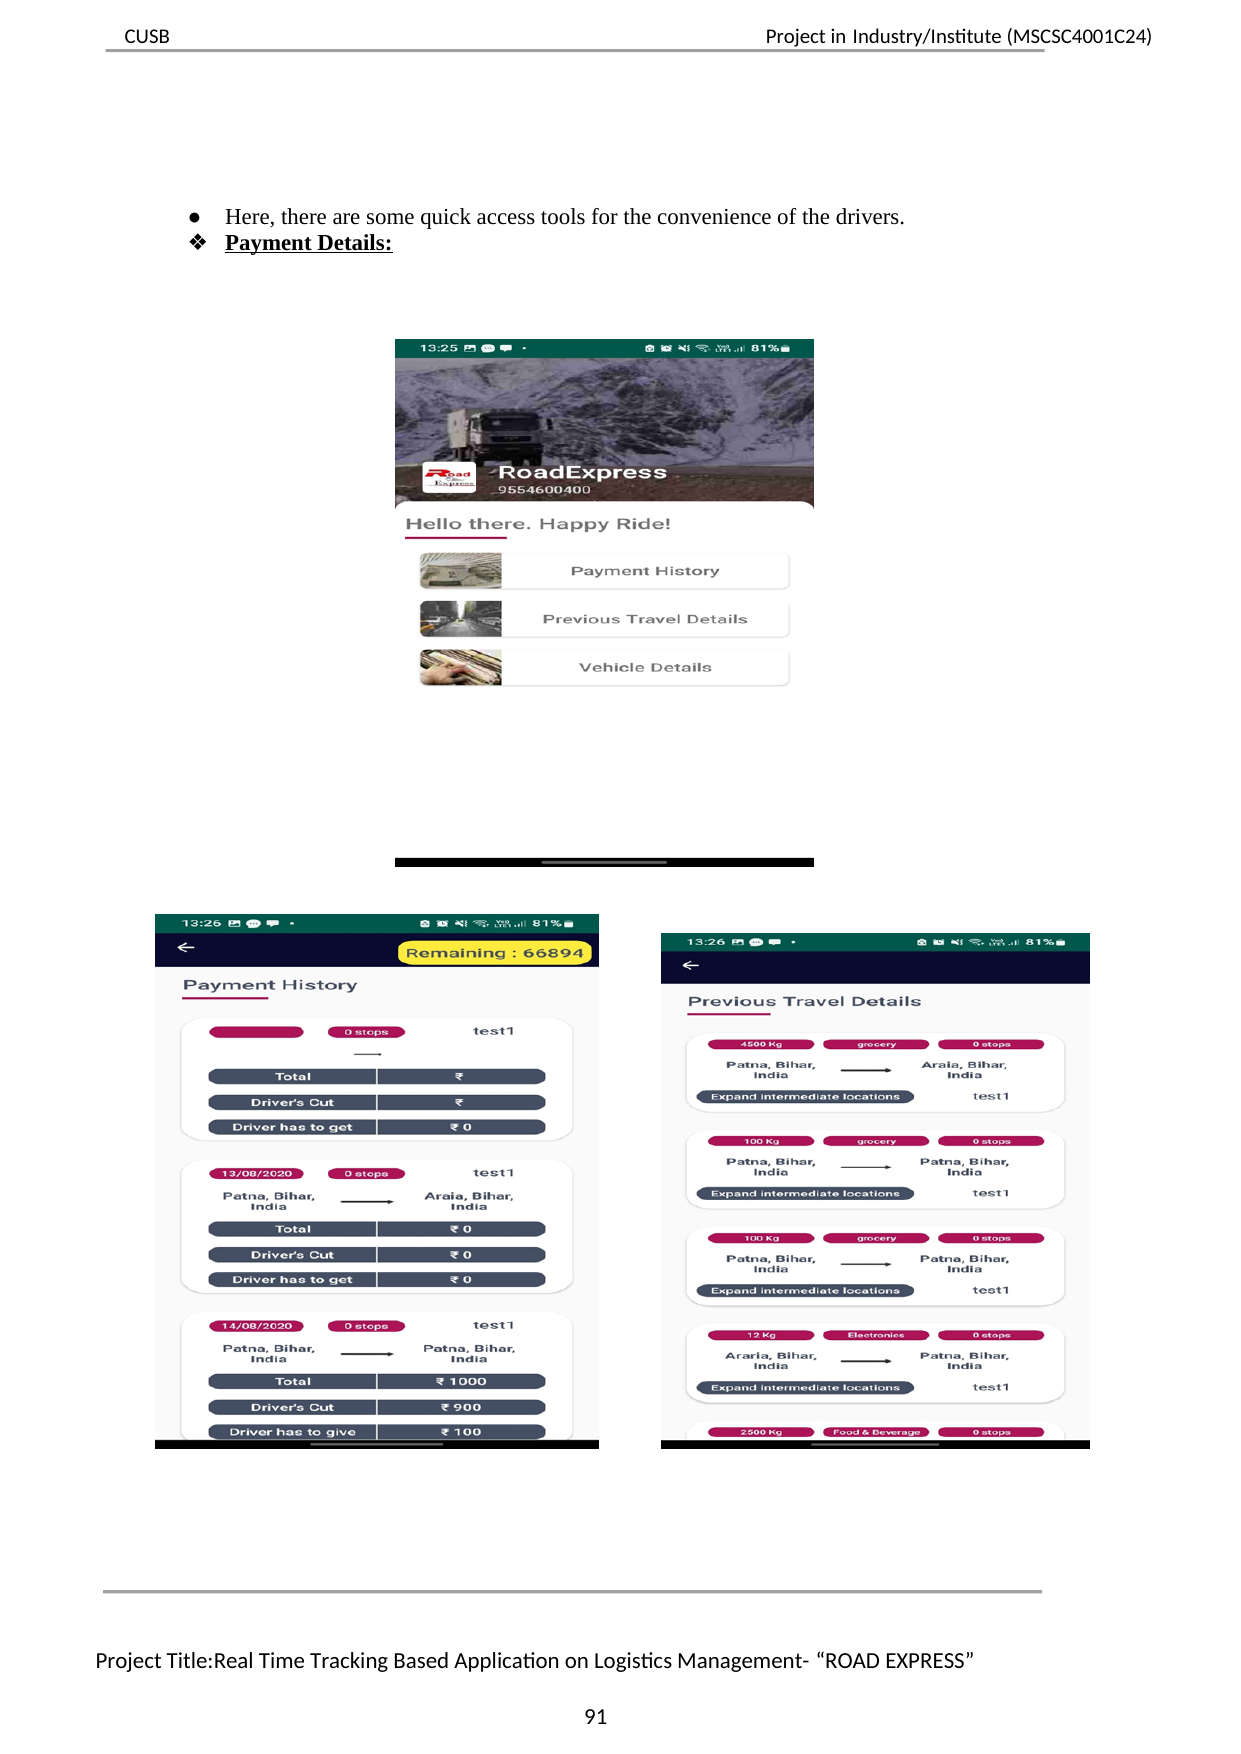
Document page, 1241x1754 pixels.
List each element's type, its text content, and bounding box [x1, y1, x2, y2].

picture [393, 337, 815, 868]
list Here, there are some quick access tools for the convenience of the drivers. [187, 203, 1106, 229]
picture [153, 912, 600, 1450]
picture [659, 931, 1091, 1450]
list Payment Details: [187, 229, 1106, 255]
